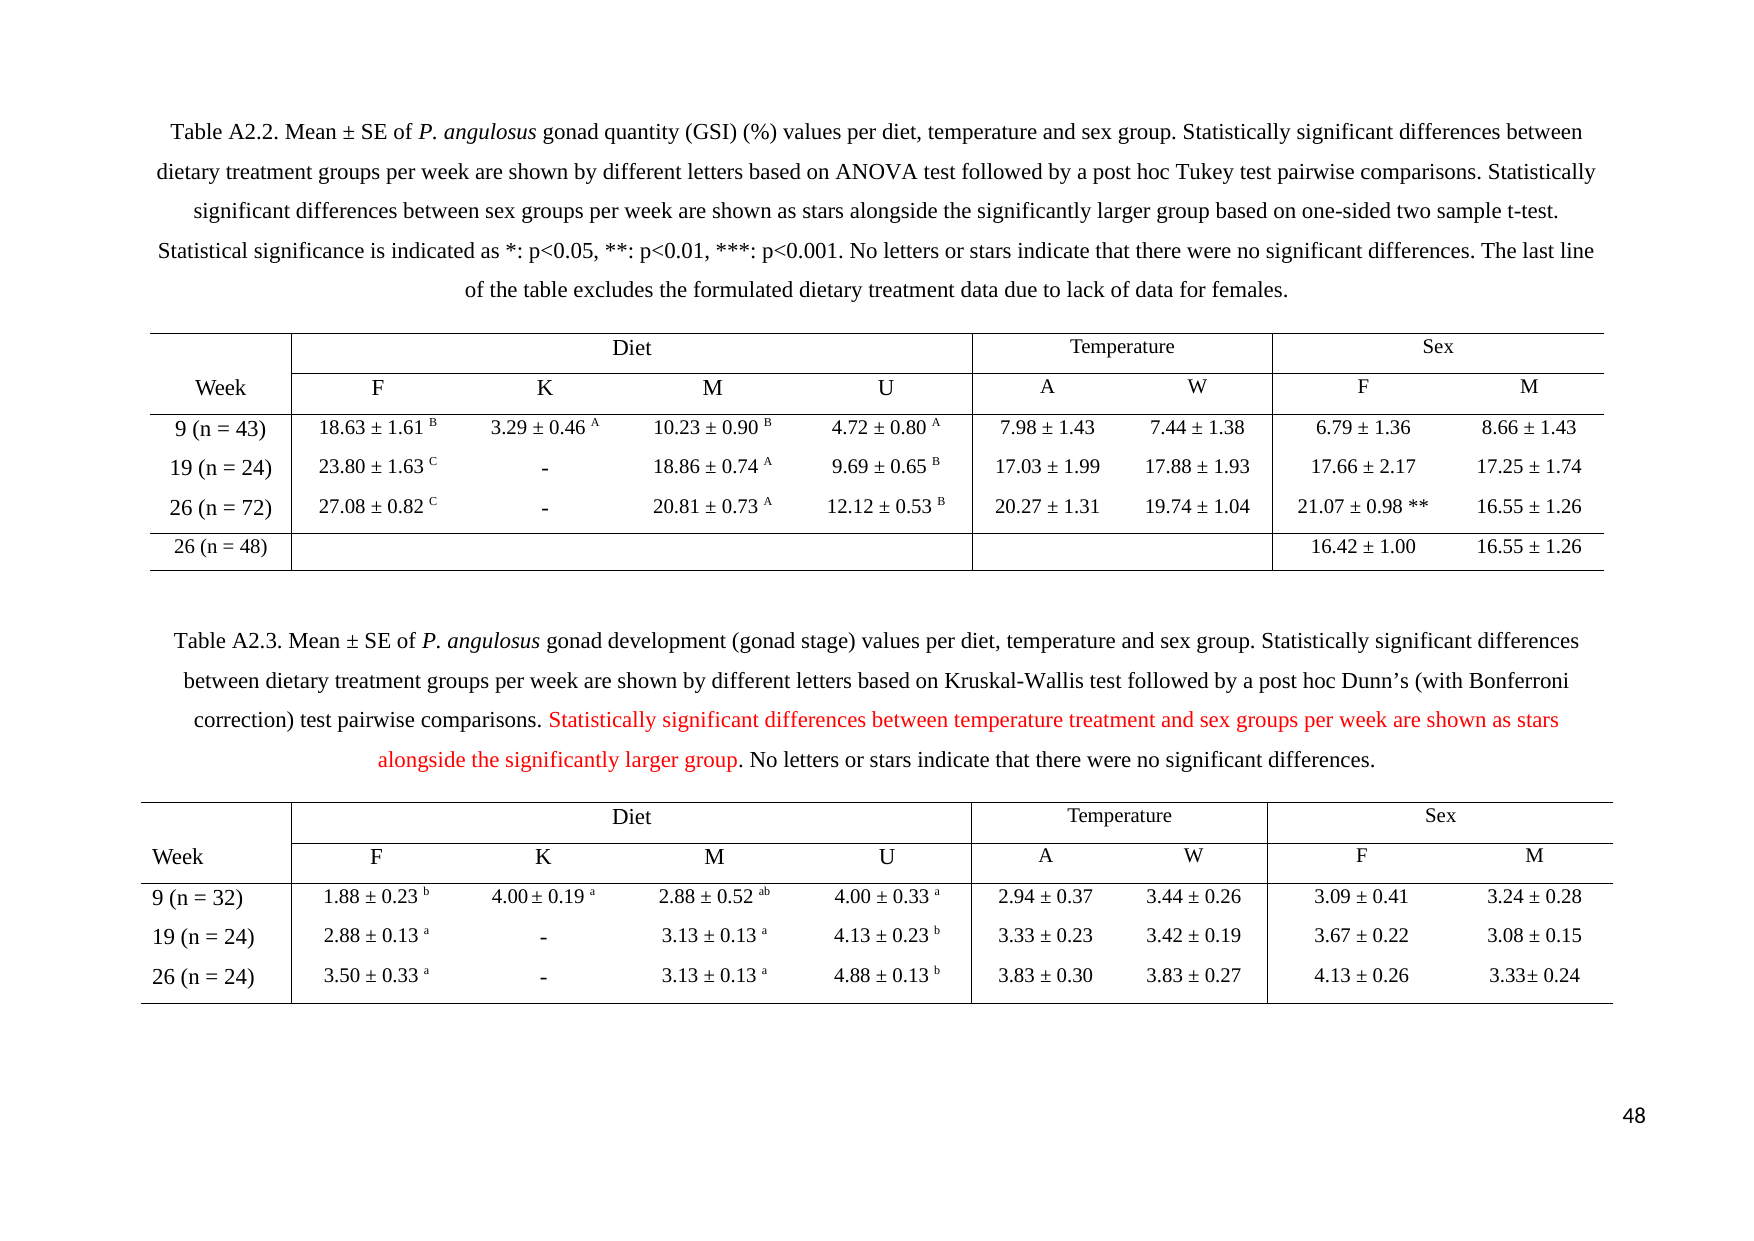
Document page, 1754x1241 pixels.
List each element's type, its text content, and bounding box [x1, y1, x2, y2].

table_cell 18.86 ± 0.74 A [625, 454, 799, 493]
table_cell K [464, 374, 625, 413]
table_cell 8.66 ± 1.43 [1454, 415, 1604, 454]
table_cell 7.98 ± 1.43 [973, 415, 1122, 454]
table_header Diet [292, 334, 972, 373]
table_cell 12.12 ± 0.53 B [799, 494, 972, 533]
table_cell 1.88 ± 0.23 b [292, 884, 461, 923]
table_cell M [1455, 844, 1613, 883]
table_cell [799, 534, 972, 570]
table_cell 3.08 ± 0.15 [1455, 924, 1613, 963]
table_cell K [461, 844, 626, 883]
table_cell A [973, 374, 1122, 413]
table_cell U [799, 374, 972, 413]
table_cell - [461, 924, 626, 963]
table_cell 26 (n = 48) [150, 534, 291, 570]
table_cell 3.09 ± 0.41 [1268, 884, 1455, 923]
table_cell 2.94 ± 0.37 [972, 884, 1119, 923]
table_cell M [626, 844, 802, 883]
table_header Sex [1268, 803, 1613, 842]
table_cell 4.00 ± 0.19 a [461, 884, 626, 923]
table_cell 17.66 ± 2.17 [1273, 454, 1454, 493]
table_cell 26 (n = 24) [141, 963, 291, 1002]
table_cell A [972, 844, 1119, 883]
table_cell 4.72 ± 0.80 A [799, 415, 972, 454]
table_cell 2.88 ± 0.52 ab [626, 884, 802, 923]
table_cell - [461, 963, 626, 1002]
table_cell 20.27 ± 1.31 [973, 494, 1122, 533]
table_header Temperature [973, 334, 1272, 373]
table_cell 9 (n = 43) [150, 415, 291, 454]
table_cell 3.29 ± 0.46 A [464, 415, 625, 454]
table_header Diet [292, 803, 971, 842]
table_cell [625, 534, 799, 570]
table_cell 27.08 ± 0.82 C [292, 494, 464, 533]
table_cell 19 (n = 24) [150, 454, 291, 493]
table_cell 23.80 ± 1.63 C [292, 454, 464, 493]
table_cell 21.07 ± 0.98 ** [1273, 494, 1454, 533]
text Table A2.2. Mean ± SE of P. angulosus gonad quantity (GSI) (%) values per diet, temperature and sex group. Statistically significant differences between dietary treatment groups per week are shown by different letters based on ANOVA test followed by a post hoc Tukey test pairwise comparisons. Statistically significant differences between sex groups per week are shown as stars alongside the significantly larger group based on one-sided two sample t-test. Statistical significance is indicated as *: p<0.05, **: p<0.01, ***: p<0.001. No letters or stars indicate that there were no significant differences. The last line of the table excludes the formulated dietary treatment data due to lack of data for females. [150, 118, 1604, 303]
table_cell 20.81 ± 0.73 A [625, 494, 799, 533]
table_cell [1122, 534, 1272, 570]
table_cell [292, 534, 464, 570]
table_header [150, 334, 291, 373]
table_cell 9.69 ± 0.65 B [799, 454, 972, 493]
table_cell 17.03 ± 1.99 [973, 454, 1122, 493]
table_cell 19 (n = 24) [141, 924, 291, 963]
table_cell 3.13 ± 0.13 a [626, 924, 802, 963]
table_cell 19.74 ± 1.04 [1122, 494, 1272, 533]
table_cell 26 (n = 72) [150, 494, 291, 533]
table_cell 3.83 ± 0.27 [1120, 963, 1267, 1002]
table_cell 3.83 ± 0.30 [972, 963, 1119, 1002]
table_cell 3.13 ± 0.13 a [626, 963, 802, 1002]
table_cell 4.00 ± 0.33 a [803, 884, 971, 923]
table_cell 7.44 ± 1.38 [1122, 415, 1272, 454]
table_cell 3.67 ± 0.22 [1268, 924, 1455, 963]
table_cell 17.25 ± 1.74 [1454, 454, 1604, 493]
text Table A2.3. Mean ± SE of P. angulosus gonad development (gonad stage) values per diet, temperature and sex group. Statistically significant differences between dietary treatment groups per week are shown by different letters based on Kruskal-Wallis test followed by a post hoc Dunn’s (with Bonferroni correction) test pairwise comparisons. Statistically significant differences between temperature treatment and sex groups per week are shown as stars alongside the significantly larger group. No letters or stars indicate that there were no significant differences. [150, 627, 1604, 772]
table_cell 3.42 ± 0.19 [1120, 924, 1267, 963]
table_cell F [1273, 374, 1454, 413]
table_cell 16.55 ± 1.26 [1454, 494, 1604, 533]
table_cell [464, 534, 625, 570]
table_cell 9 (n = 32) [141, 884, 291, 923]
table_cell 6.79 ± 1.36 [1273, 415, 1454, 454]
table_cell - [464, 494, 625, 533]
table_header Temperature [972, 803, 1267, 842]
table_cell [973, 534, 1122, 570]
table_cell F [292, 374, 464, 413]
table_cell Week [150, 373, 291, 413]
table_cell 16.55 ± 1.26 [1454, 534, 1604, 570]
table_cell 4.13 ± 0.26 [1268, 963, 1455, 1002]
table_cell Week [141, 843, 291, 883]
table_cell 3.33 ± 0.23 [972, 924, 1119, 963]
table_cell 4.13 ± 0.23 b [803, 924, 971, 963]
table_cell M [625, 374, 799, 413]
table_cell 17.88 ± 1.93 [1122, 454, 1272, 493]
table_cell M [1454, 374, 1604, 413]
table_cell 3.24 ± 0.28 [1455, 884, 1613, 923]
table_cell U [803, 844, 971, 883]
table_cell W [1122, 374, 1272, 413]
table_cell ± 0.24 [1455, 963, 1613, 1002]
table_cell 2.88 ± 0.13 a [292, 924, 461, 963]
table_cell 3.50 ± 0.33 a [292, 963, 461, 1002]
table_cell 10.23 ± 0.90 B [625, 415, 799, 454]
table_cell 18.63 ± 1.61 B [292, 415, 464, 454]
table_cell 3.44 ± 0.26 [1120, 884, 1267, 923]
table_cell F [292, 844, 461, 883]
table_header Sex [1273, 334, 1604, 373]
table_cell - [464, 454, 625, 493]
table_cell F [1268, 844, 1455, 883]
table_cell 16.42 ± 1.00 [1273, 534, 1454, 570]
table_cell W [1120, 844, 1267, 883]
table_header [141, 803, 291, 842]
table_cell 4.88 ± 0.13 b [803, 963, 971, 1002]
